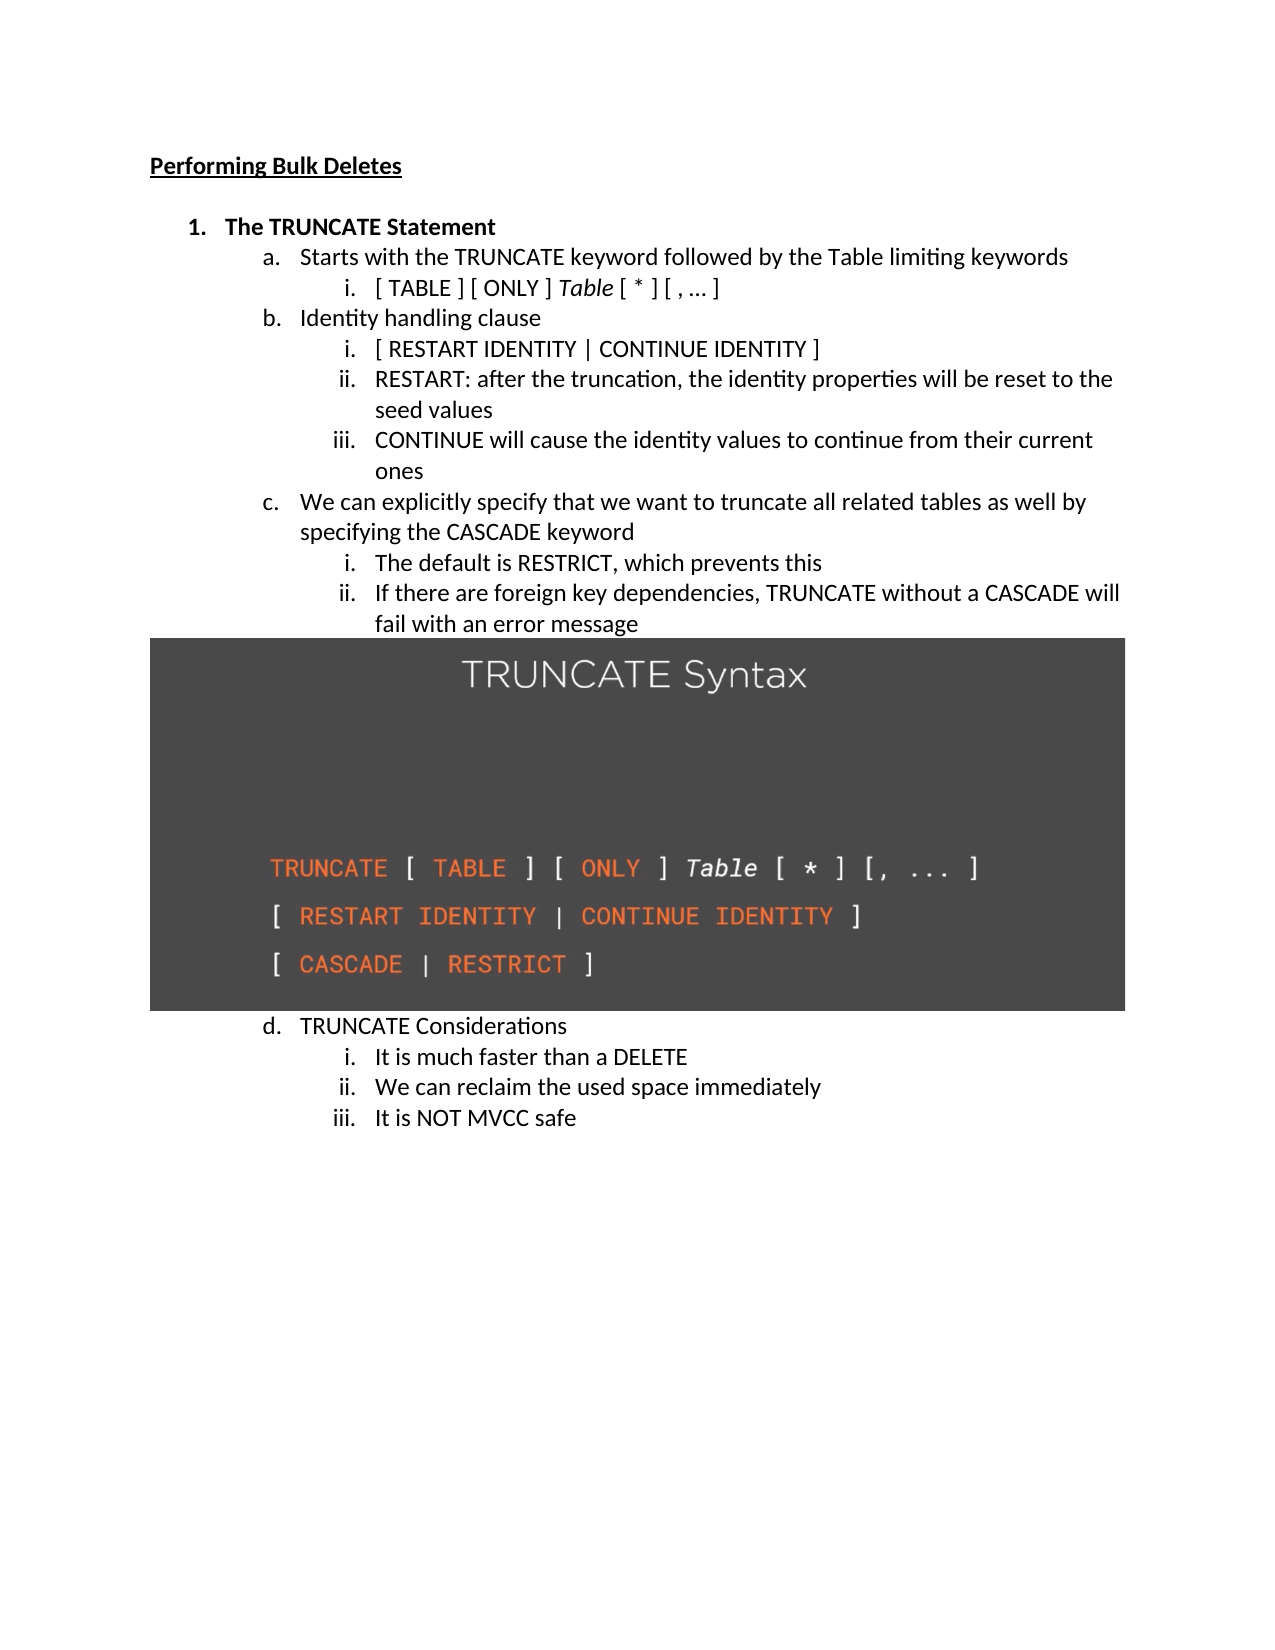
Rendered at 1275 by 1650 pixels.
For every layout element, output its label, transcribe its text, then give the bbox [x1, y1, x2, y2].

list RESTART: after the truncation, the identity properties will be reset to the seed values [356, 364, 1125, 425]
text Performing Bulk Deletes [150, 150, 1125, 181]
list Starts with the TRUNCATE keyword followed by the Table limiting keywords [262, 242, 1125, 272]
list We can explicitly specify that we want to truncate all related tables as well by specifying the CASCADE keyword [262, 486, 1125, 547]
list The TRUNCATE Statement [187, 211, 1125, 242]
list It is much faster than a DELETE [356, 1041, 1125, 1072]
list We can reclaim the used space immediately [356, 1072, 1125, 1102]
list It is NOT MVCC safe [356, 1102, 1125, 1133]
list The default is RESTRICT, which prevents this [356, 547, 1125, 577]
list If there are foreign key dependencies, TRUNCATE without a CASCADE will fail with an error message [356, 577, 1125, 638]
picture [150, 638, 1125, 1011]
list TRUNCATE Considerations [262, 1011, 1125, 1041]
list CONTINUE will cause the identity values to continue from their current ones [356, 425, 1125, 486]
list Identity handling clause [262, 303, 1125, 333]
list [ TABLE ] [ ONLY ] Table [ * ] [ , … ] [356, 272, 1125, 303]
list [ RESTART IDENTITY | CONTINUE IDENTITY ] [356, 333, 1125, 364]
